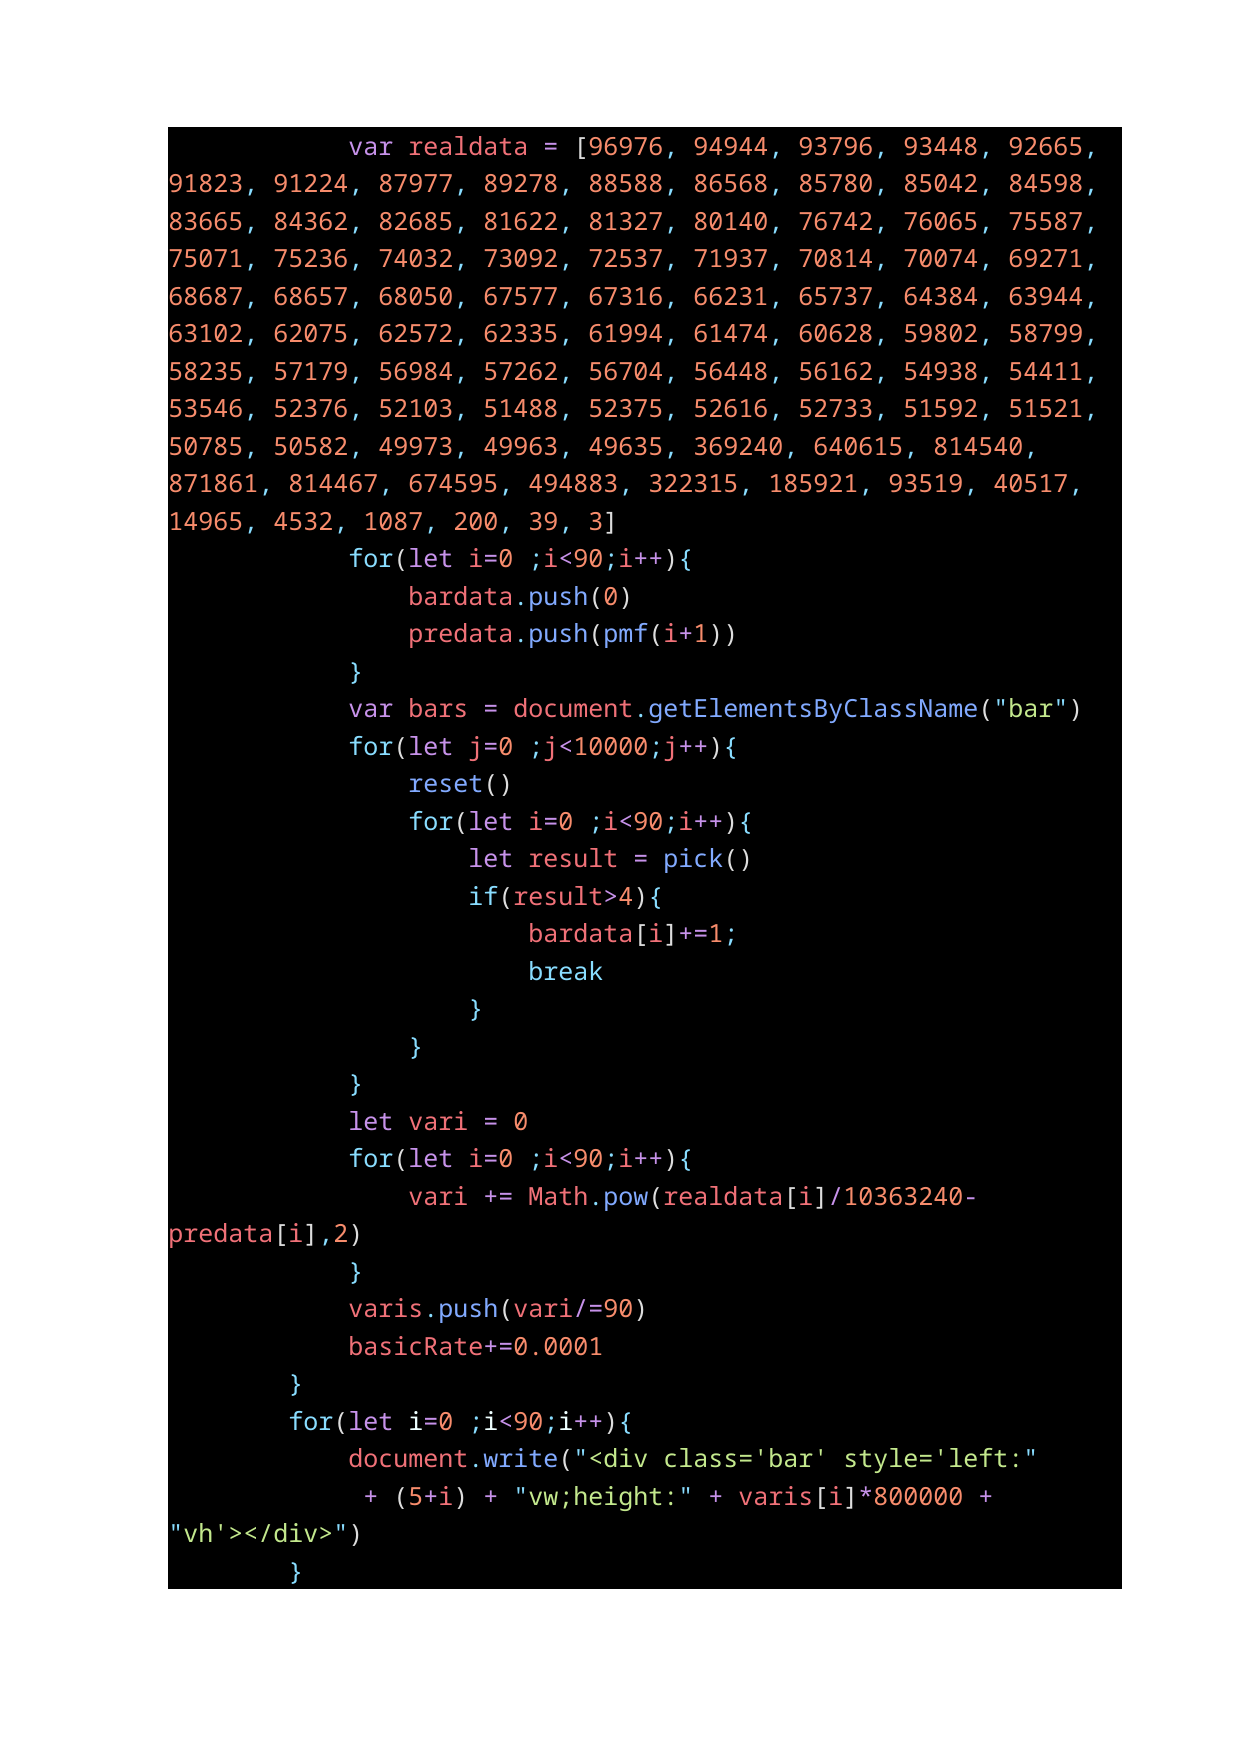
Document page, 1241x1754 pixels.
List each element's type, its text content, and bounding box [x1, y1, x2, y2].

text } [168, 652, 1122, 689]
text predata.push(pmf(i+1)) [168, 614, 1122, 652]
text } [168, 989, 1122, 1027]
text } [168, 1252, 1122, 1289]
text var realdata = [96976, 94944, 93796, 93448, 92665, 91823, 91224, 87977, 89278, 88588, 86568, 85780, 85042, 84598, 83665, 84362, 82685, 81622, 81327, 80140, 76742, 76065, 75587, 75071, 75236, 74032, 73092, 72537, 71937, 70814, 70074, 69271, 68687, 68657, 68050, 67577, 67316, 66231, 65737, 64384, 63944, 63102, 62075, 62572, 62335, 61994, 61474, 60628, 59802, 58799, 58235, 57179, 56984, 57262, 56704, 56448, 56162, 54938, 54411, 53546, 52376, 52103, 51488, 52375, 52616, 52733, 51592, 51521, 50785, 50582, 49973, 49963, 49635, 369240, 640615, 814540, 871861, 814467, 674595, 494883, 322315, 185921, 93519, 40517, 14965, 4532, 1087, 200, 39, 3] [168, 127, 1122, 539]
text for(let i=0 ;i<90;i++){ [168, 539, 1122, 577]
text document.write("<div class='bar' style='left:" [168, 1439, 1122, 1477]
text bardata.push(0) [168, 577, 1122, 614]
text for(let i=0 ;i<90;i++){ [168, 1139, 1122, 1177]
text } [168, 1064, 1122, 1102]
text for(let i=0 ;i<90;i++){ [168, 1402, 1122, 1439]
text basicRate+=0.0001 [168, 1327, 1122, 1364]
text var bars = document.getElementsByClassName("bar") [168, 689, 1122, 727]
text + (5+i) + "vw;height:" + varis[i]*800000 + "vh'></div>") [168, 1477, 1122, 1552]
text break [168, 952, 1122, 989]
text if(result>4){ [168, 877, 1122, 914]
text for(let j=0 ;j<10000;j++){ [168, 727, 1122, 764]
text vari += Math.pow(realdata[i]/10363240-predata[i],2) [168, 1177, 1122, 1252]
text varis.push(vari/=90) [168, 1289, 1122, 1327]
text } [168, 1552, 1122, 1589]
text bardata[i]+=1; [168, 914, 1122, 952]
text } [168, 1364, 1122, 1402]
text reset() [168, 764, 1122, 802]
text } [168, 1027, 1122, 1064]
text for(let i=0 ;i<90;i++){ [168, 802, 1122, 839]
text let vari = 0 [168, 1102, 1122, 1139]
text let result = pick() [168, 839, 1122, 877]
